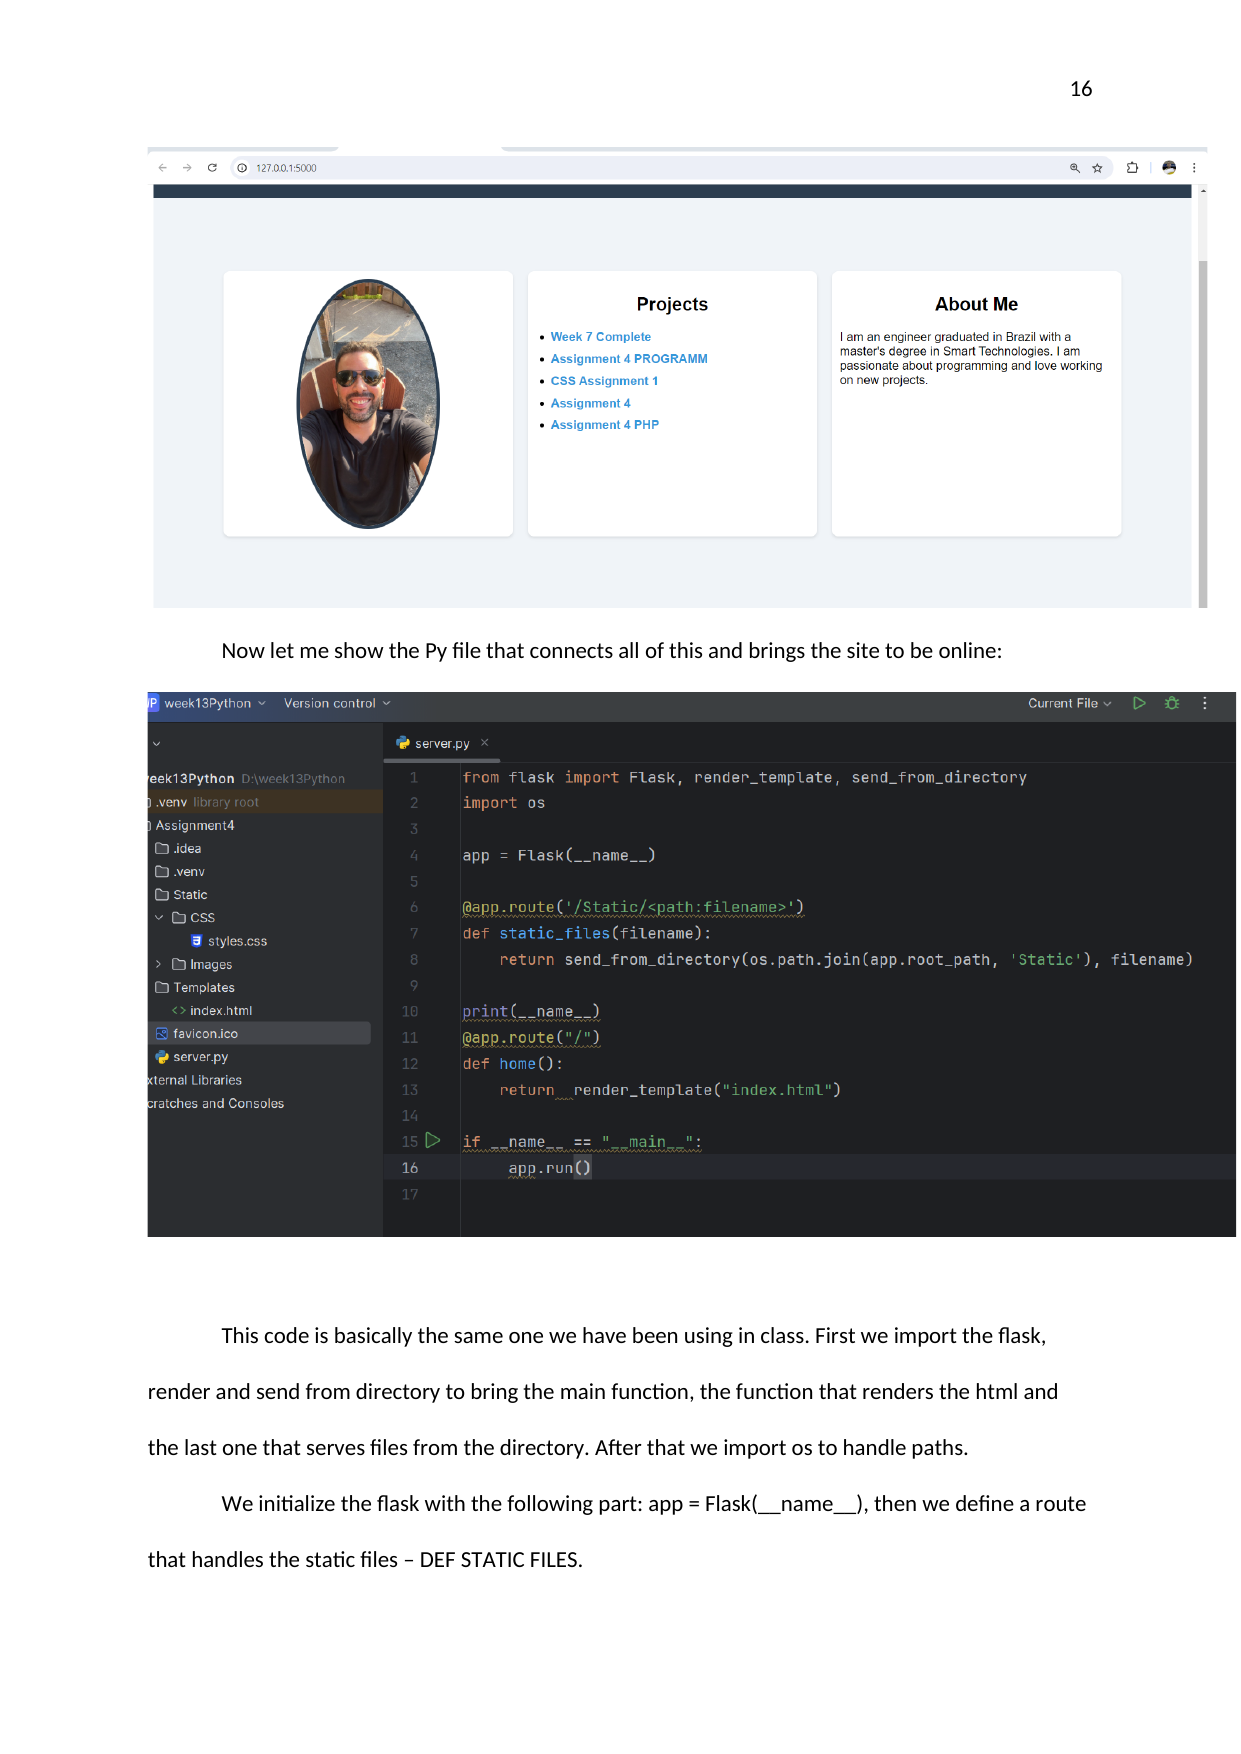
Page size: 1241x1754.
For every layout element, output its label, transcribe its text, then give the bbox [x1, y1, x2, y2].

subtitle We initialize the flask with the following part: app = Flask(__name__), then we define a route that handles the static files – DEF STATIC FILES. [148, 1489, 1092, 1573]
picture [147, 147, 1208, 608]
subtitle This code is basically the same one we have been using in class. First we import the flask, render and send from directory to bring the main function, the function that renders the html and the last one that serves files from the directory. After that we import os to handle paths. [148, 1321, 1092, 1461]
picture [147, 692, 1237, 1237]
subtitle Now let me show the Py file that connects all of this and brings the site to be online: [148, 636, 1092, 664]
